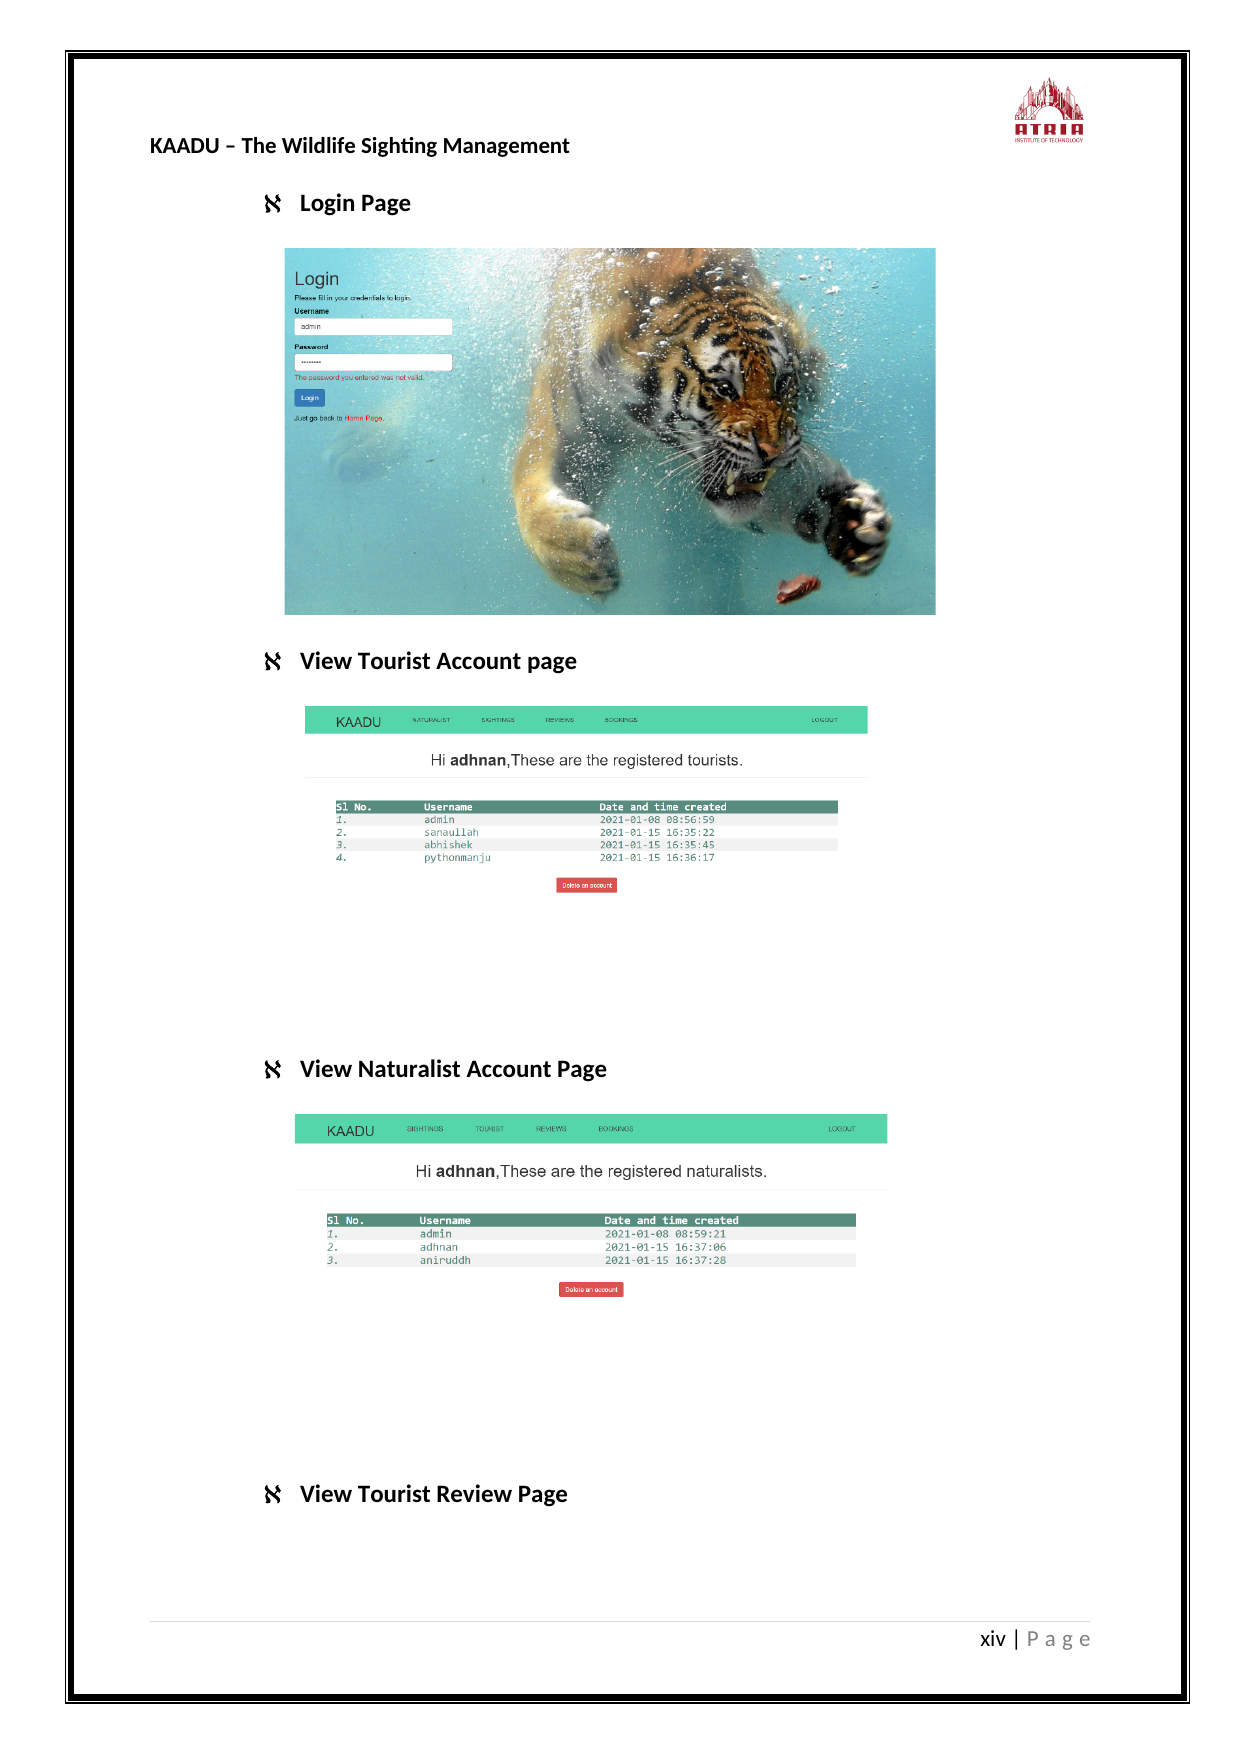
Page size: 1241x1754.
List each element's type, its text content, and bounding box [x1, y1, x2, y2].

picture [294, 1114, 888, 1448]
list View Tourist Account page [262, 645, 1090, 676]
picture [305, 706, 868, 1023]
picture [1007, 73, 1091, 154]
list Login Page [262, 187, 1090, 218]
list View Naturalist Account Page [262, 1053, 1090, 1084]
list View Tourist Review Page [262, 1478, 1090, 1509]
picture [284, 248, 936, 615]
